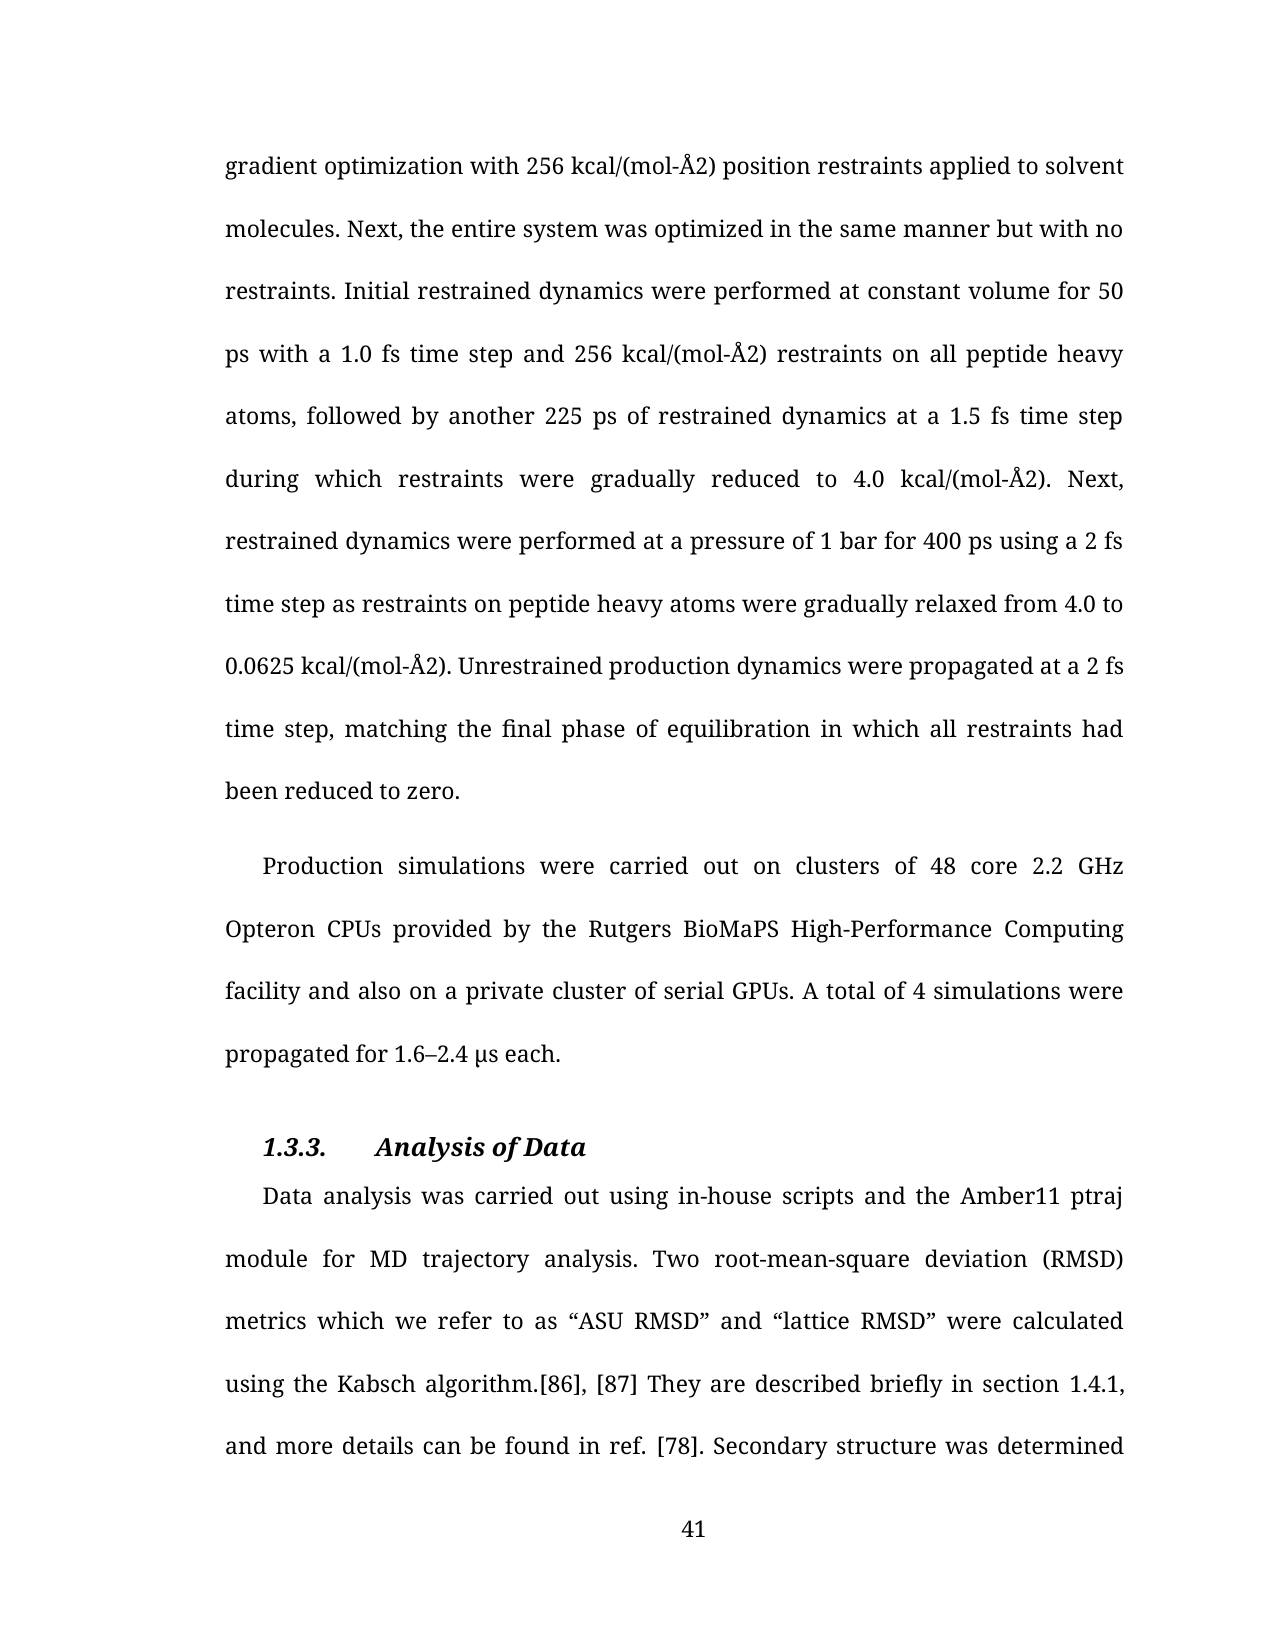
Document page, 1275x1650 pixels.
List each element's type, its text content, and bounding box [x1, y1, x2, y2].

text Production simulations were carried out on clusters of 48 core 2.2 GHz Opteron CPUs provided by the Rutgers BioMaPS High-Performance Computing facility and also on a private cluster of serial GPUs. A total of 4 simulations were propagated for 1.6–2.4 μs each. [225, 850, 1125, 1069]
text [225, 1180, 1125, 1461]
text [225, 150, 1125, 806]
subtitle Analysis of Data [225, 1129, 1125, 1163]
